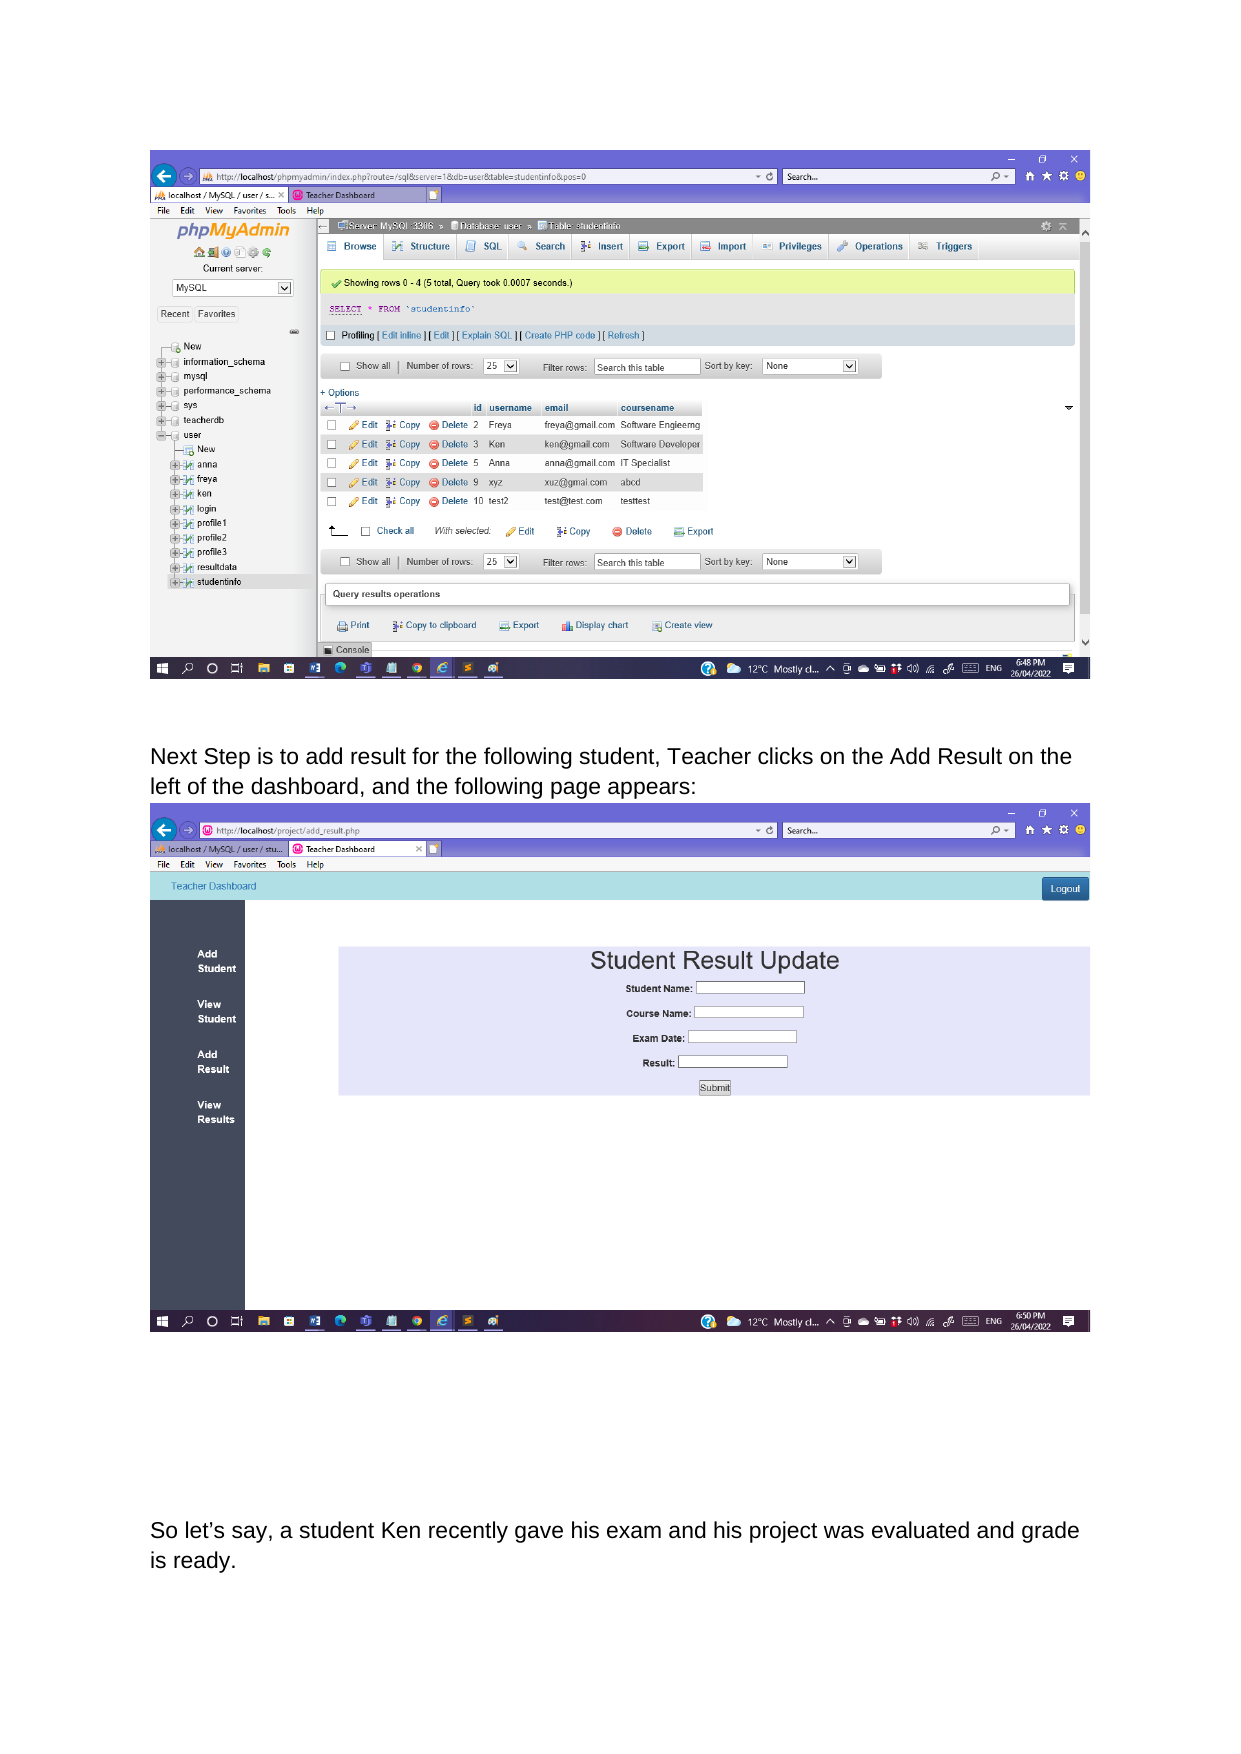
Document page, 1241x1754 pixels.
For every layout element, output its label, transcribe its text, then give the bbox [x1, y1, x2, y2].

text Next Step is to add result for the following student, Teacher clicks on the Add Result on the left of the dashboard, and the following page appears: [150, 743, 1090, 799]
picture [150, 150, 1091, 679]
text So let’s say, a student Ken recently gave his exam and his project was evaluated and grade is ready. [150, 1517, 1090, 1574]
picture [150, 803, 1091, 1332]
